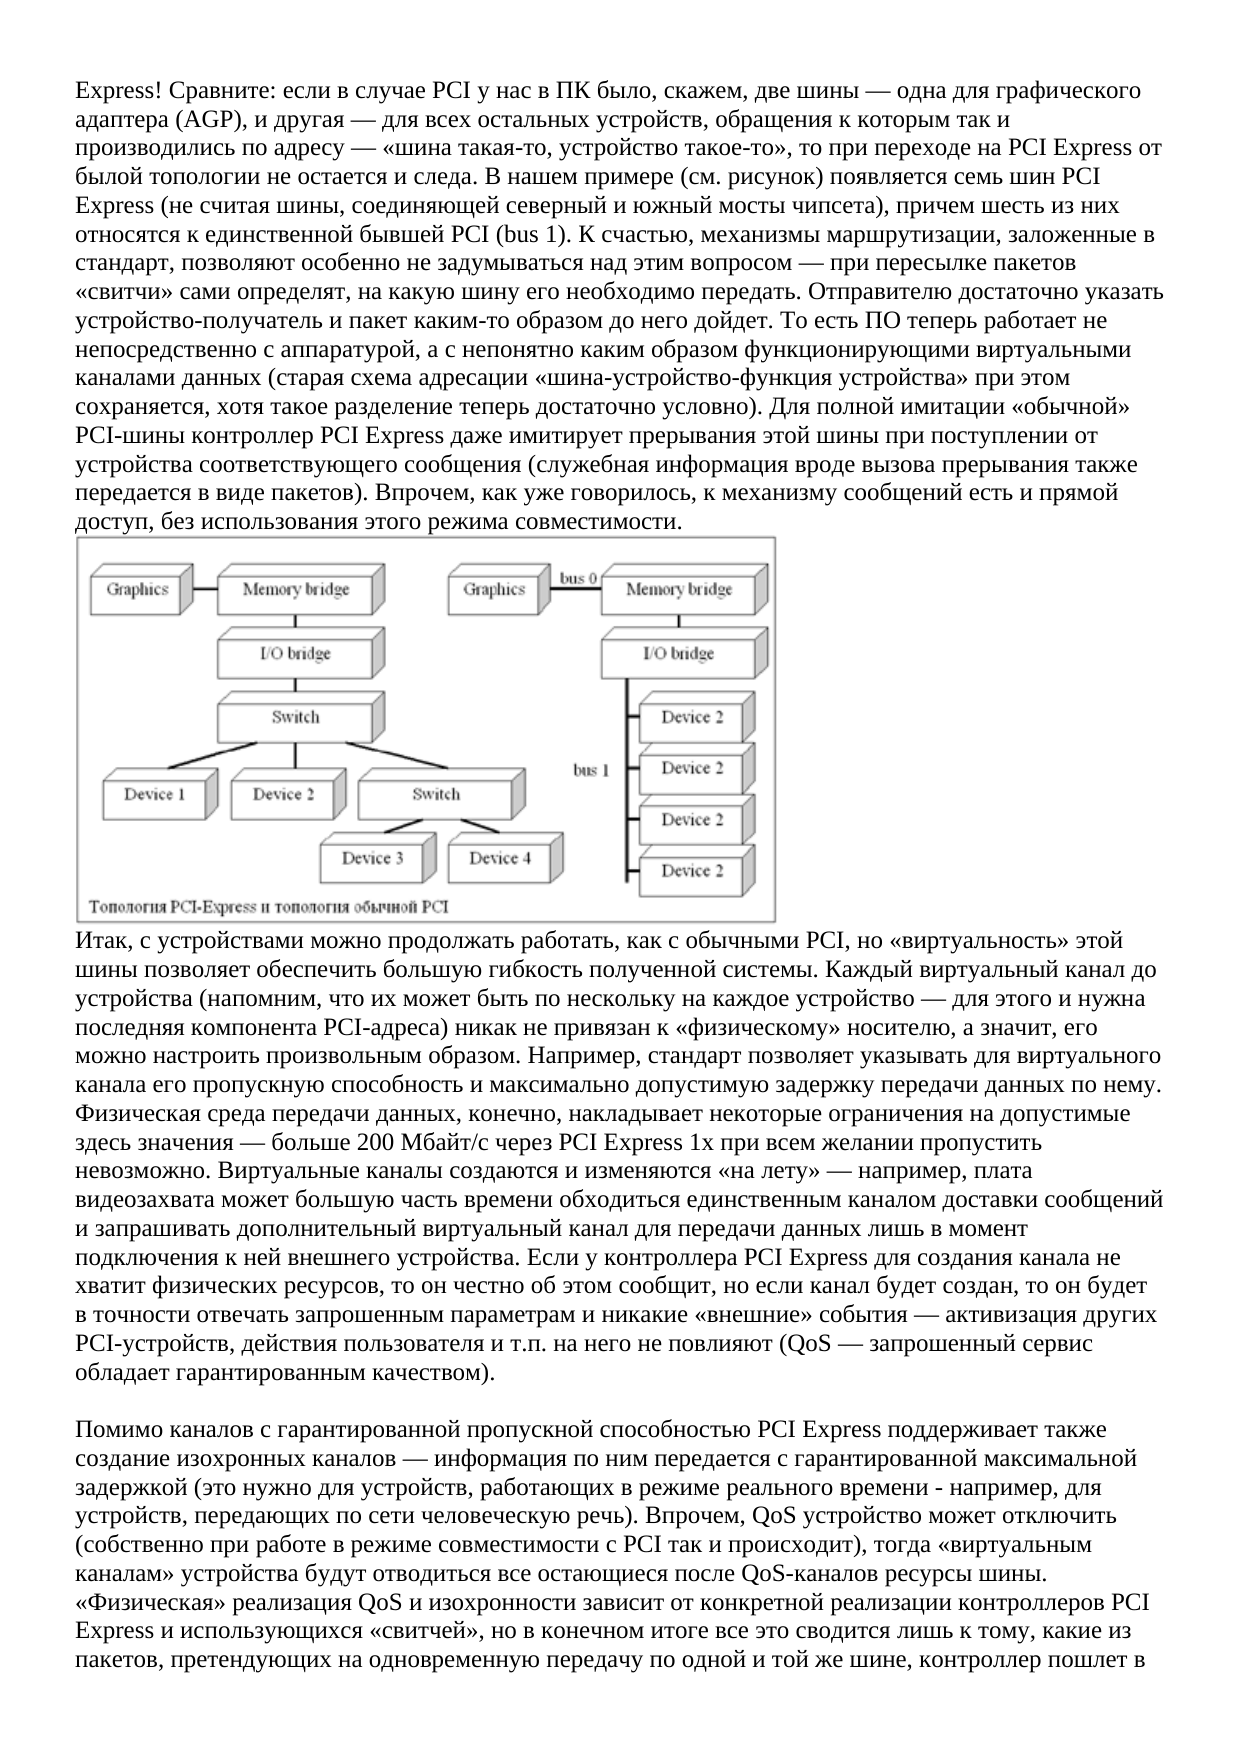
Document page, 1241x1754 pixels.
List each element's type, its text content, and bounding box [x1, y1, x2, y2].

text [75, 1414, 1165, 1673]
text Итак, с устройствами можно продолжать работать, как с обычными PCI, но «виртуальность» этой шины позволяет обеспечить большую гибкость полученной системы. Каждый виртуальный канал до устройства (напомним, что их может быть по нескольку на каждое устройство — для этого и нужна последняя компонента PCI-адреса) никак не привязан к «физическому» носителю, а значит, его можно настроить произвольным образом. Например, стандарт позволяет указывать для виртуального канала его пропускную способность и максимально допустимую задержку передачи данных по нему. Физическая среда передачи данных, конечно, накладывает некоторые ограничения на допустимые здесь значения — больше 200 Мбайт/с через PCI Express 1x при всем желании пропустить невозможно. Виртуальные каналы создаются и изменяются «на лету» — например, плата видеозахвата может большую часть времени обходиться единственным каналом доставки сообщений и запрашивать дополнительный виртуальный канал для передачи данных лишь в момент подключения к ней внешнего устройства. Если у контроллера PCI Express для создания канала не хватит физических ресурсов, то он честно об этом сообщит, но если канал будет создан, то он будет в точности отвечать запрошенным параметрам и никакие «внешние» события — активизация других PCI-устройств, действия пользователя и т.п. на него не повлияют (QoS — запрошенный сервис обладает гарантированным качеством). [75, 925, 1165, 1385]
picture [75, 535, 778, 926]
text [75, 75, 1165, 535]
